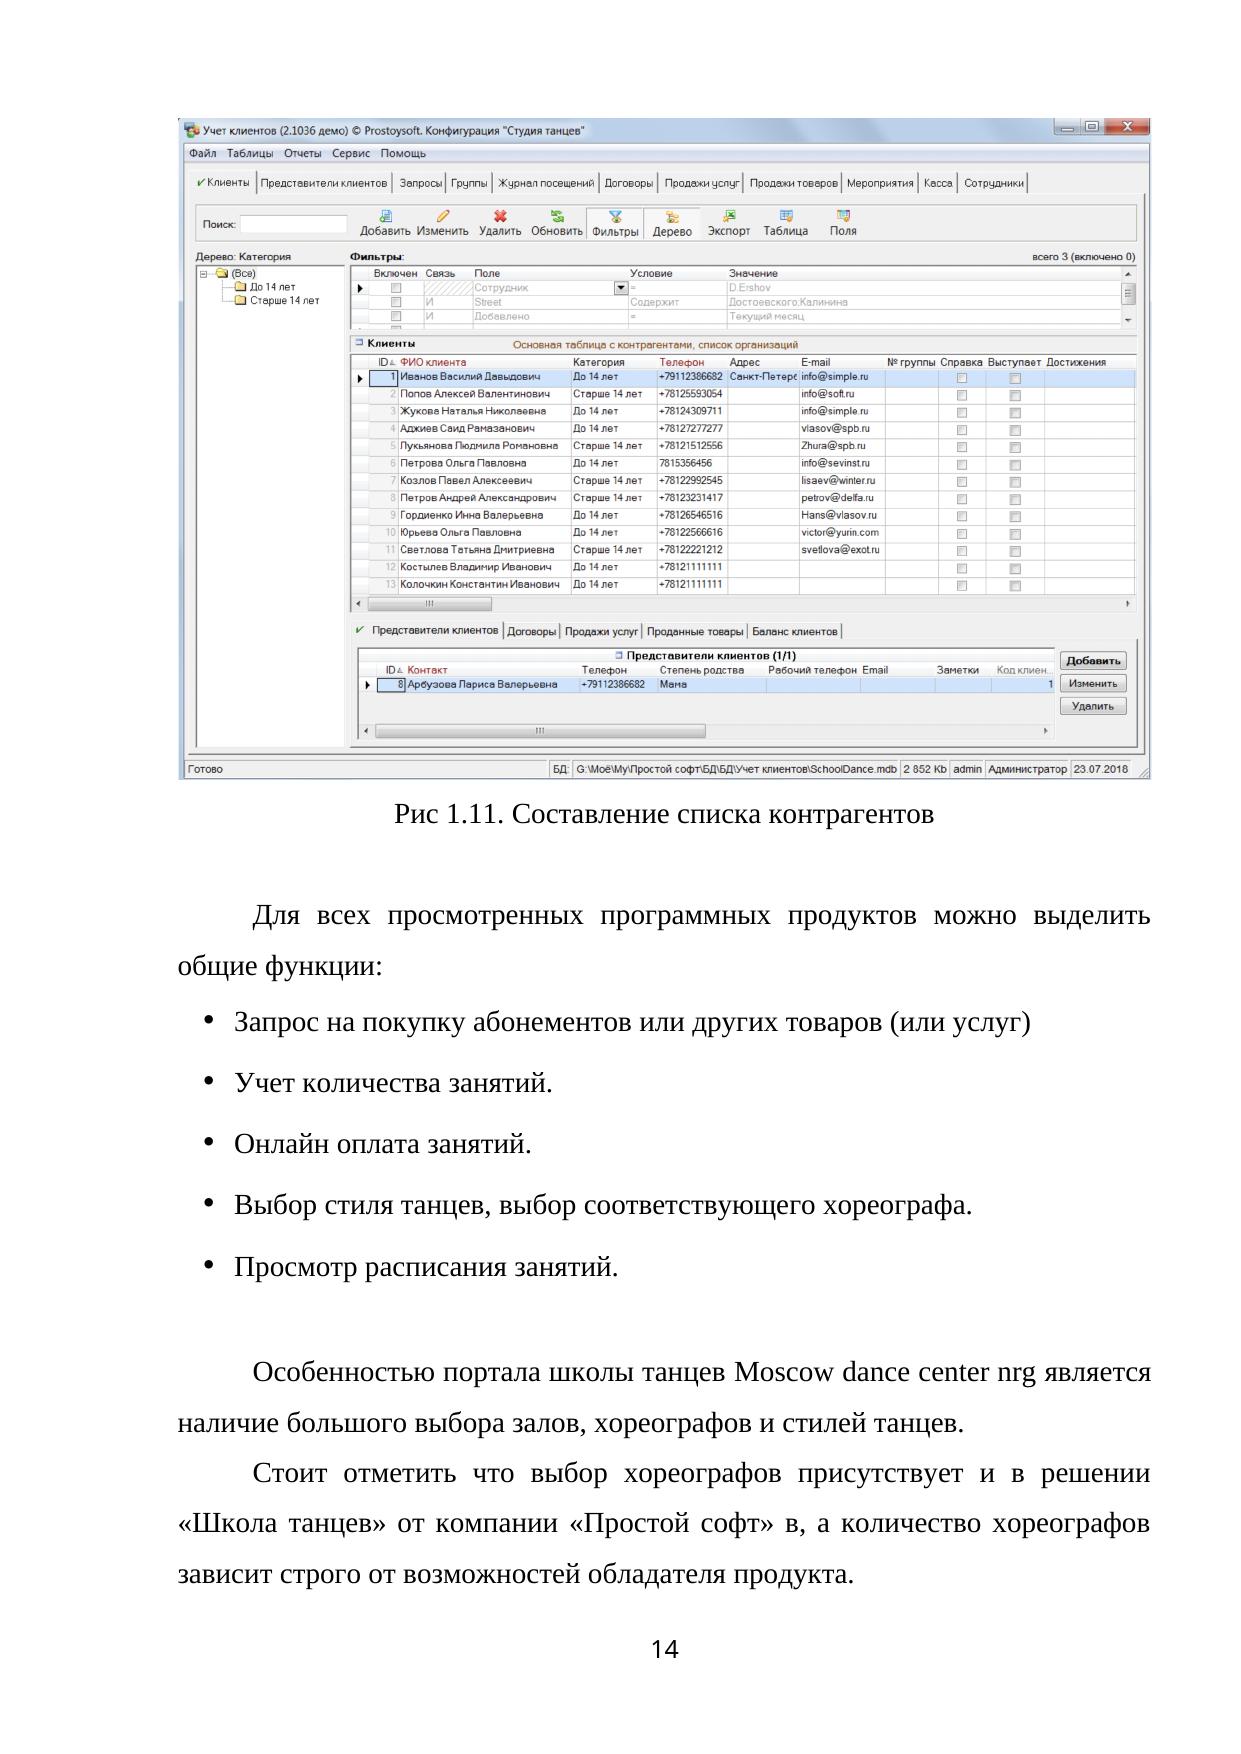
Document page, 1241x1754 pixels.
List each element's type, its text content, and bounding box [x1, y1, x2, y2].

list Учет количества занятий. [202, 1059, 1152, 1100]
list Запрос на покупку абонементов или других товаров (или услуг) [202, 998, 1152, 1039]
text Рис 1.11. Составление списка контрагентов [177, 797, 1152, 830]
text Стоит отметить что выбор хореографов присутствует и в решении «Школа танцев» от компании «Простой софт» в, а количество хореографов зависит строго от возможностей обладателя продукта. [177, 1455, 1152, 1589]
list Выбор стиля танцев, выбор соответствующего хореографа. [202, 1182, 1152, 1222]
list Онлайн оплата занятий. [202, 1120, 1152, 1161]
list Просмотр расписания занятий. [202, 1243, 1152, 1284]
text Для всех просмотренных программных продуктов можно выделить общие функции: [177, 897, 1152, 981]
text Особенностью портала школы танцев Moscow dance center nrg является наличие большого выбора залов, хореографов и стилей танцев. [177, 1354, 1152, 1438]
picture [177, 118, 1152, 780]
